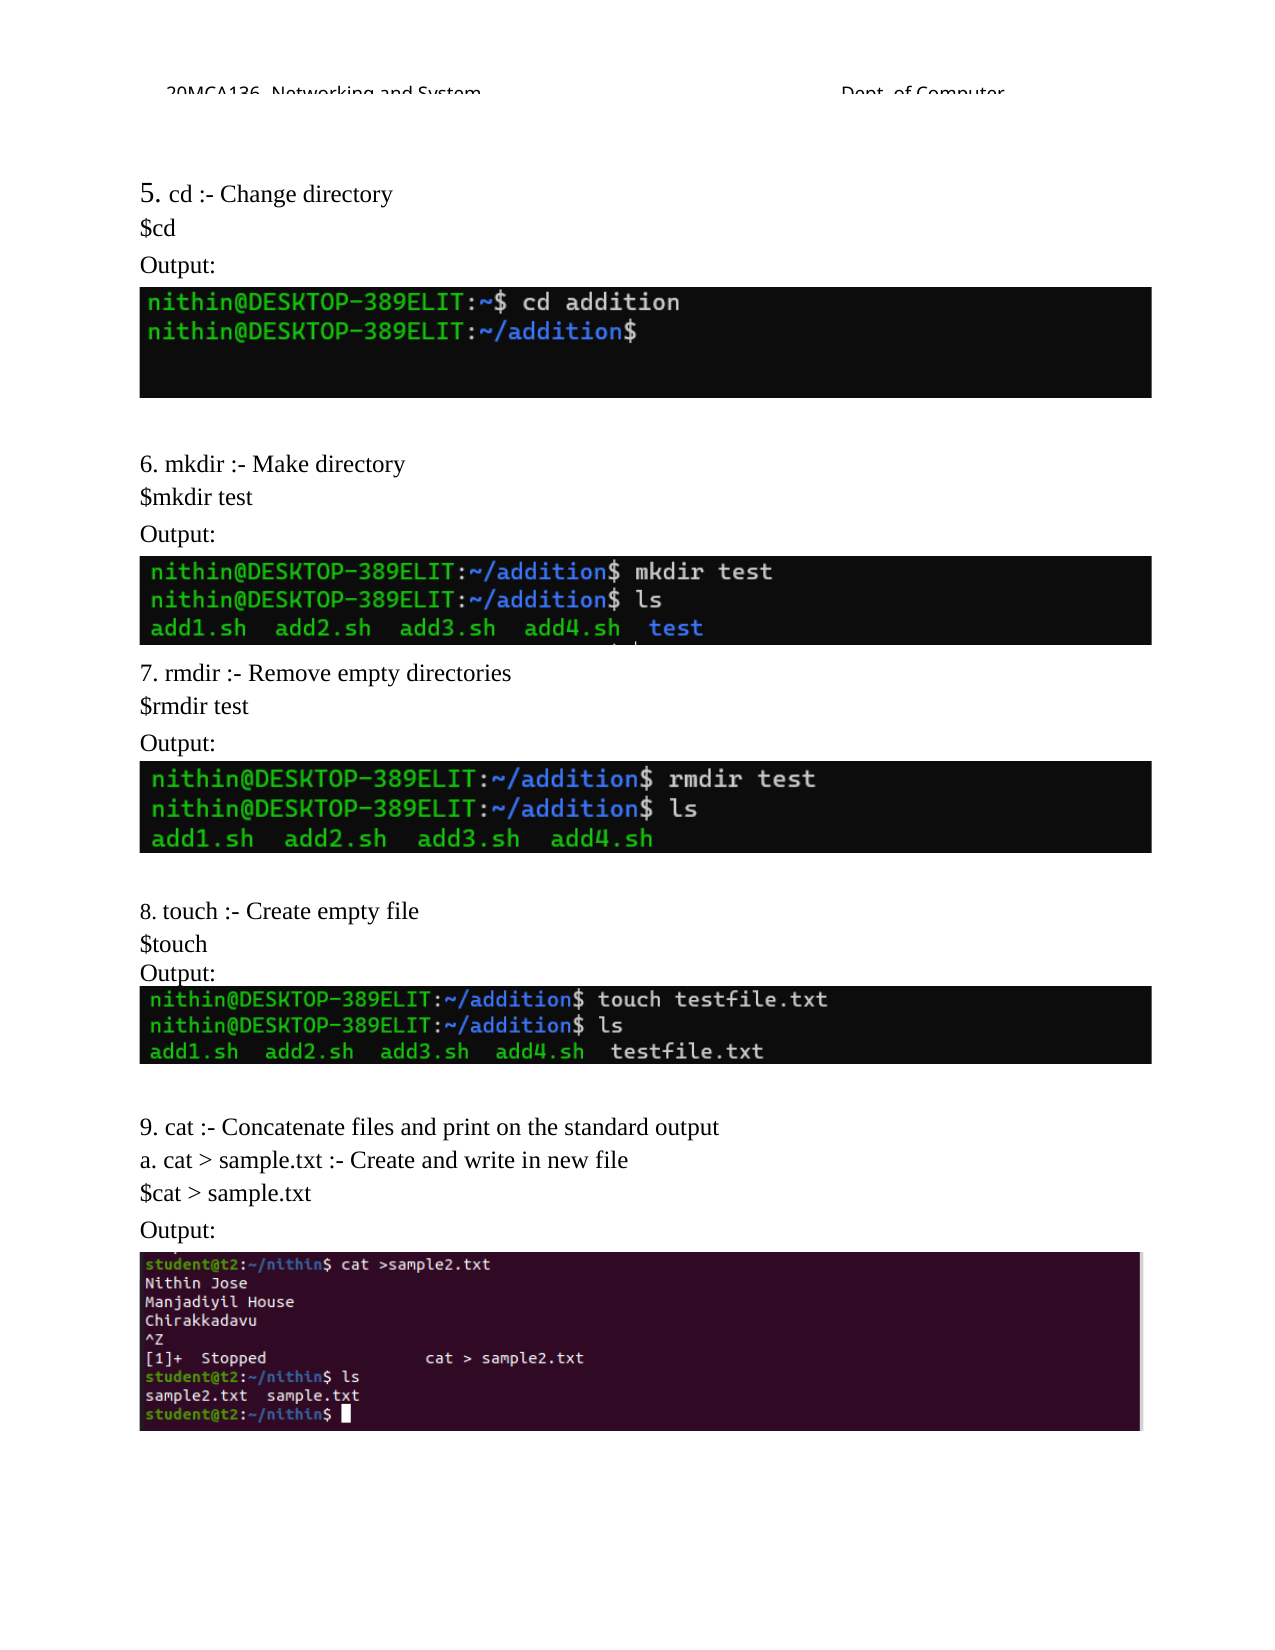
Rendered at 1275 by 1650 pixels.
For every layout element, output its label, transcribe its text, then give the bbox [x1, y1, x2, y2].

text 6. mkdir :- Make directory [139, 449, 1144, 478]
text Output: [139, 519, 1144, 548]
text 9. cat :- Concatenate files and print on the standard output [139, 1112, 1144, 1140]
text Output: [139, 251, 1144, 279]
text a. cat > sample.txt :- Create and write in new file [139, 1145, 1144, 1173]
text Output: [139, 728, 1144, 757]
text 8. touch :- Create empty file [139, 896, 1144, 925]
text $mkdir test [139, 482, 1144, 511]
text 5. cd :- Change directory [139, 175, 1144, 209]
picture [139, 1252, 1144, 1431]
text $cat > sample.txt [139, 1178, 1144, 1207]
text $touch [139, 929, 1144, 958]
text Output: [139, 1215, 1144, 1244]
text $cd [139, 213, 1144, 242]
text $rmdir test [139, 691, 1144, 720]
picture [139, 287, 1152, 398]
picture [139, 556, 1152, 645]
text 7. rmdir :- Remove empty directories [139, 658, 1144, 687]
picture [139, 986, 1152, 1064]
text Output: [139, 958, 1144, 986]
picture [139, 761, 1152, 853]
